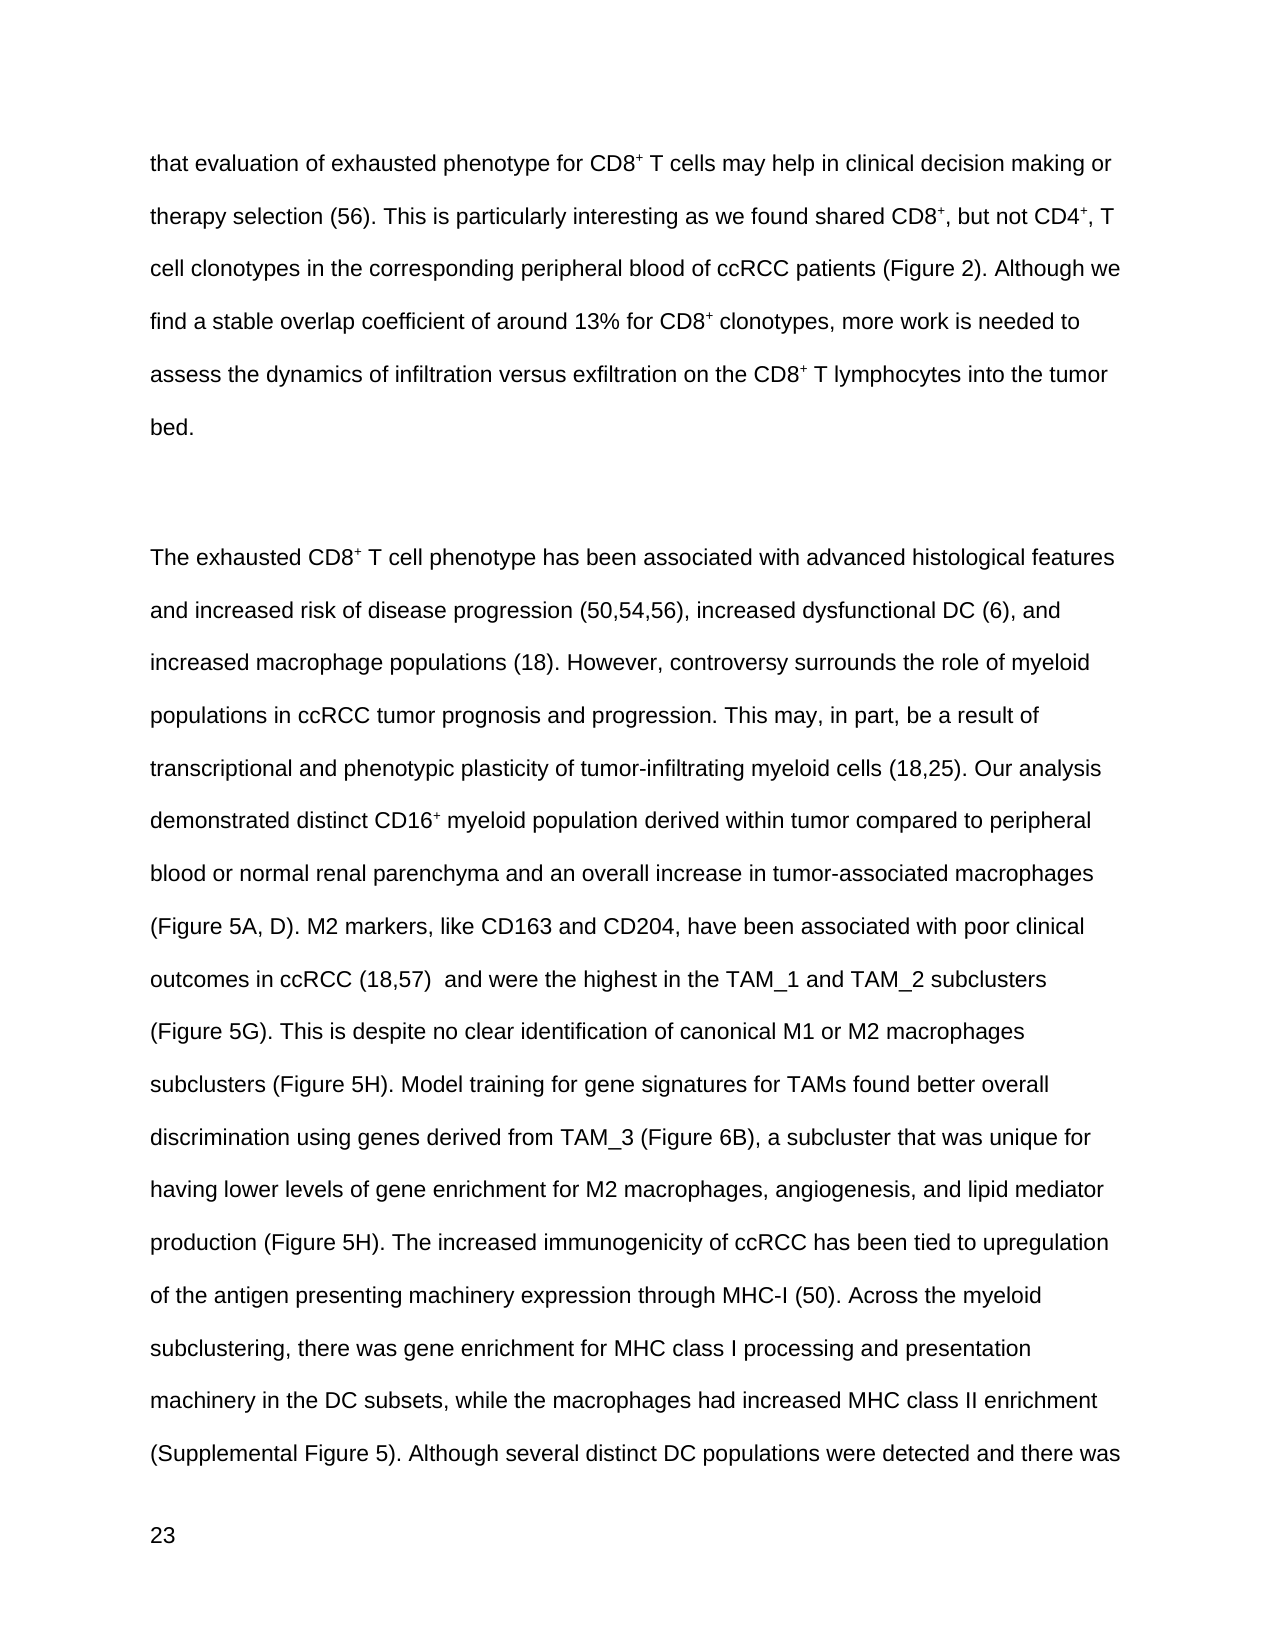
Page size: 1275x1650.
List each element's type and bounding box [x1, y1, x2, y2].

text [150, 544, 1125, 1466]
text [150, 150, 1125, 440]
